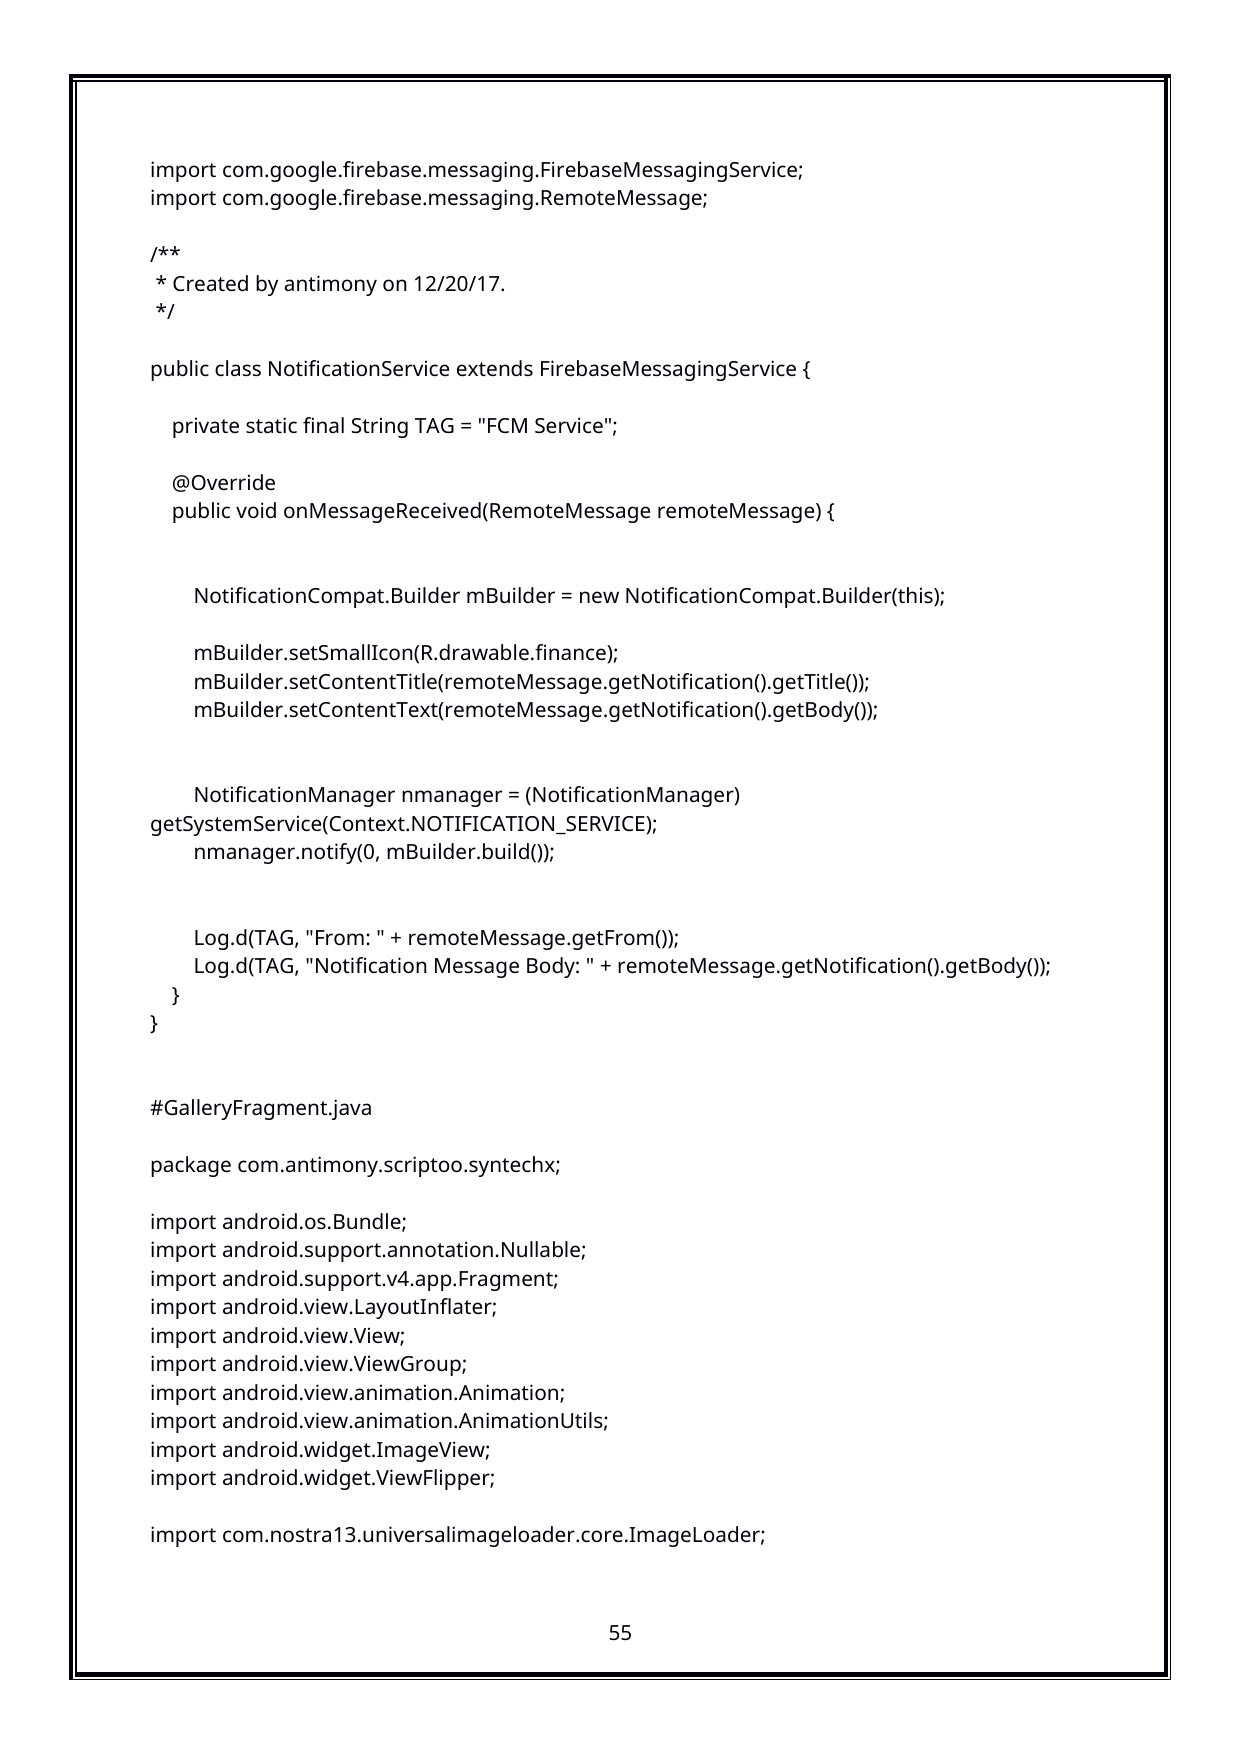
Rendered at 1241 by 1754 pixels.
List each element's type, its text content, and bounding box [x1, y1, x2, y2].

text import android.view.ViewGroup; [150, 1349, 1090, 1378]
text NotificationCompat.Builder mBuilder = new NotificationCompat.Builder(this); [150, 582, 1090, 610]
text import android.support.v4.app.Fragment; [150, 1264, 1090, 1292]
text Log.d(TAG, "Notification Message Body: " + remoteMessage.getNotification().getBody()); [150, 951, 1090, 980]
text * Created by antimony on 12/20/17. [150, 269, 1090, 297]
text import android.view.animation.AnimationUtils; [150, 1406, 1090, 1435]
text import android.view.LayoutInflater; [150, 1292, 1090, 1321]
text import android.widget.ViewFlipper; [150, 1463, 1090, 1492]
text mBuilder.setContentText(remoteMessage.getNotification().getBody()); [150, 695, 1090, 724]
text mBuilder.setContentTitle(remoteMessage.getNotification().getTitle()); [150, 667, 1090, 695]
text import android.os.Bundle; [150, 1207, 1090, 1236]
text NotificationManager nmanager = (NotificationManager) getSystemService(Context.NOTIFICATION_SERVICE); [150, 781, 1090, 837]
text import android.widget.ImageView; [150, 1435, 1090, 1463]
text import com.google.firebase.messaging.RemoteMessage; [150, 183, 1090, 212]
text import com.nostra13.universalimageloader.core.ImageLoader; [150, 1520, 1090, 1548]
text /** [150, 240, 1090, 269]
text public void onMessageReceived(RemoteMessage remoteMessage) { [150, 496, 1090, 525]
text private static final String TAG = "FCM Service"; [150, 411, 1090, 439]
text nmanager.notify(0, mBuilder.build()); [150, 837, 1090, 866]
text package com.antimony.scriptoo.syntechx; [150, 1150, 1090, 1179]
text Log.d(TAG, "From: " + remoteMessage.getFrom()); [150, 923, 1090, 951]
text @Override [150, 468, 1090, 496]
text public class NotificationService extends FirebaseMessagingService { [150, 354, 1090, 382]
text import android.support.annotation.Nullable; [150, 1236, 1090, 1264]
text */ [150, 297, 1090, 326]
text } [150, 1008, 1090, 1037]
text #GalleryFragment.java [150, 1093, 1090, 1122]
text import android.view.View; [150, 1321, 1090, 1349]
text mBuilder.setSmallIcon(R.drawable.finance); [150, 638, 1090, 667]
text import com.google.firebase.messaging.FirebaseMessagingService; [150, 155, 1090, 183]
text } [150, 980, 1090, 1008]
text import android.view.animation.Animation; [150, 1378, 1090, 1406]
